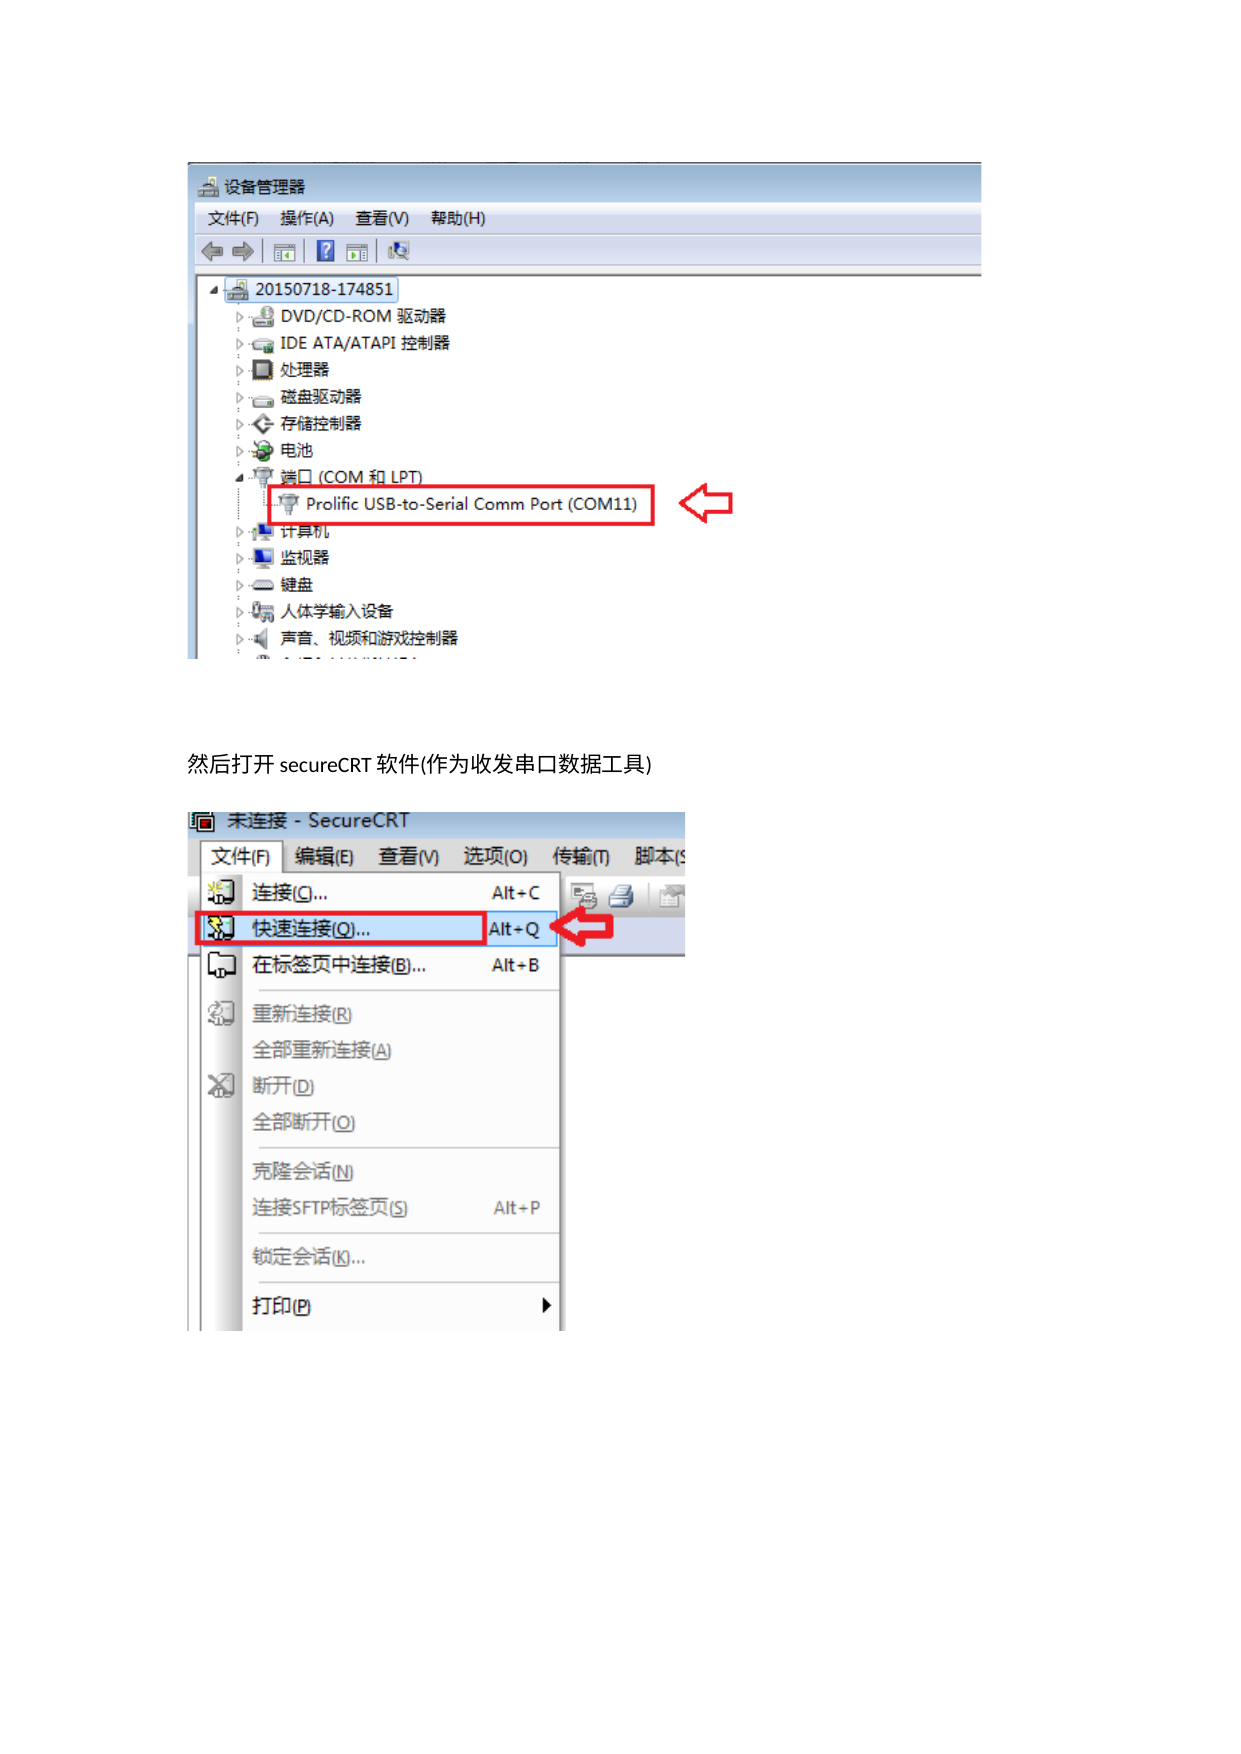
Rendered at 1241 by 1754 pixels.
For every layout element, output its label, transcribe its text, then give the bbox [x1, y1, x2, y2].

text 然后打开secureCRT软件(作为收发串口数据工具) [187, 747, 1053, 779]
picture [187, 812, 686, 1331]
picture [187, 162, 982, 659]
